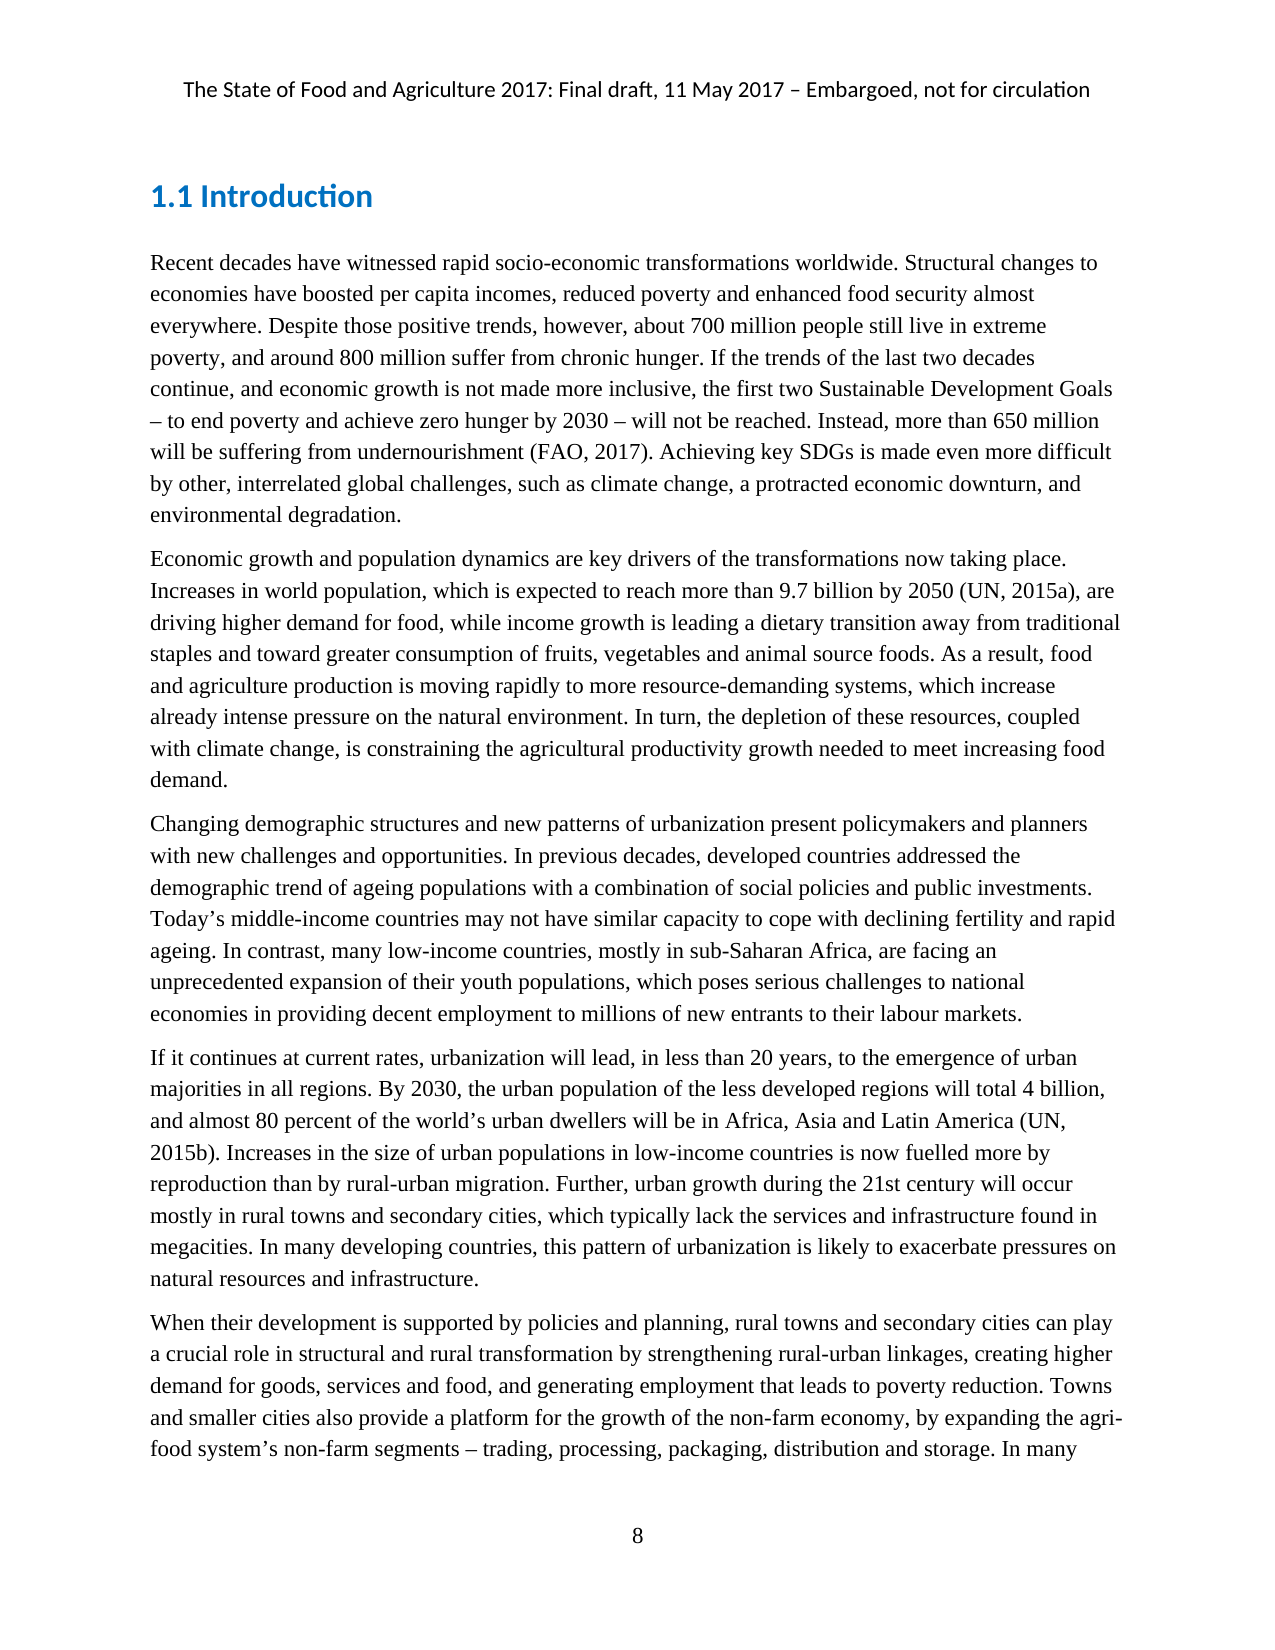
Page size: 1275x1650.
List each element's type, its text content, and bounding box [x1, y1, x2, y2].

subtitle 1.1 Introduction [150, 175, 1125, 216]
text Economic growth and population dynamics are key drivers of the transformations now taking place. Increases in world population, which is expected to reach more than 9.7 billion by 2050 (UN, 2015a), are driving higher demand for food, while income growth is leading a dietary transition away from traditional staples and toward greater consumption of fruits, vegetables and animal source foods. As a result, food and agriculture production is moving rapidly to more resource-demanding systems, which increase already intense pressure on the natural environment. In turn, the depletion of these resources, coupled with climate change, is constraining the agricultural productivity growth needed to meet increasing food demand. [150, 545, 1125, 793]
text Recent decades have witnessed rapid socio-economic transformations worldwide. Structural changes to economies have boosted per capita incomes, reduced poverty and enhanced food security almost everywhere. Despite those positive trends, however, about 700 million people still live in extreme poverty, and around 800 million suffer from chronic hunger. If the trends of the last two decades continue, and economic growth is not made more inclusive, the first two Sustainable Development Goals – to end poverty and achieve zero hunger by 2030 – will not be reached. Instead, more than 650 million will be suffering from undernourishment (FAO, 2017). Achieving key SDGs is made even more difficult by other, interrelated global challenges, such as climate change, a protracted economic downturn, and environmental degradation. [150, 249, 1125, 528]
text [150, 1309, 1125, 1461]
text If it continues at current rates, urbanization will lead, in less than 20 years, to the emergence of urban majorities in all regions. By 2030, the urban population of the less developed regions will total 4 billion, and almost 80 percent of the world’s urban dwellers will be in Africa, Asia and Latin America (UN, 2015b). Increases in the size of urban populations in low-income countries is now fuelled more by reproduction than by rural-urban migration. Further, urban growth during the 21st century will occur mostly in rural towns and secondary cities, which typically lack the services and infrastructure found in megacities. In many developing countries, this pattern of urbanization is likely to exacerbate pressures on natural resources and infrastructure. [150, 1044, 1125, 1291]
text Changing demographic structures and new patterns of urbanization present policymakers and planners with new challenges and opportunities. In previous decades, developed countries addressed the demographic trend of ageing populations with a combination of social policies and public investments. Today’s middle-income countries may not have similar capacity to cope with declining fertility and rapid ageing. In contrast, many low-income countries, mostly in sub-Saharan Africa, are facing an unprecedented expansion of their youth populations, which poses serious challenges to national economies in providing decent employment to millions of new entrants to their labour markets. [150, 810, 1125, 1026]
